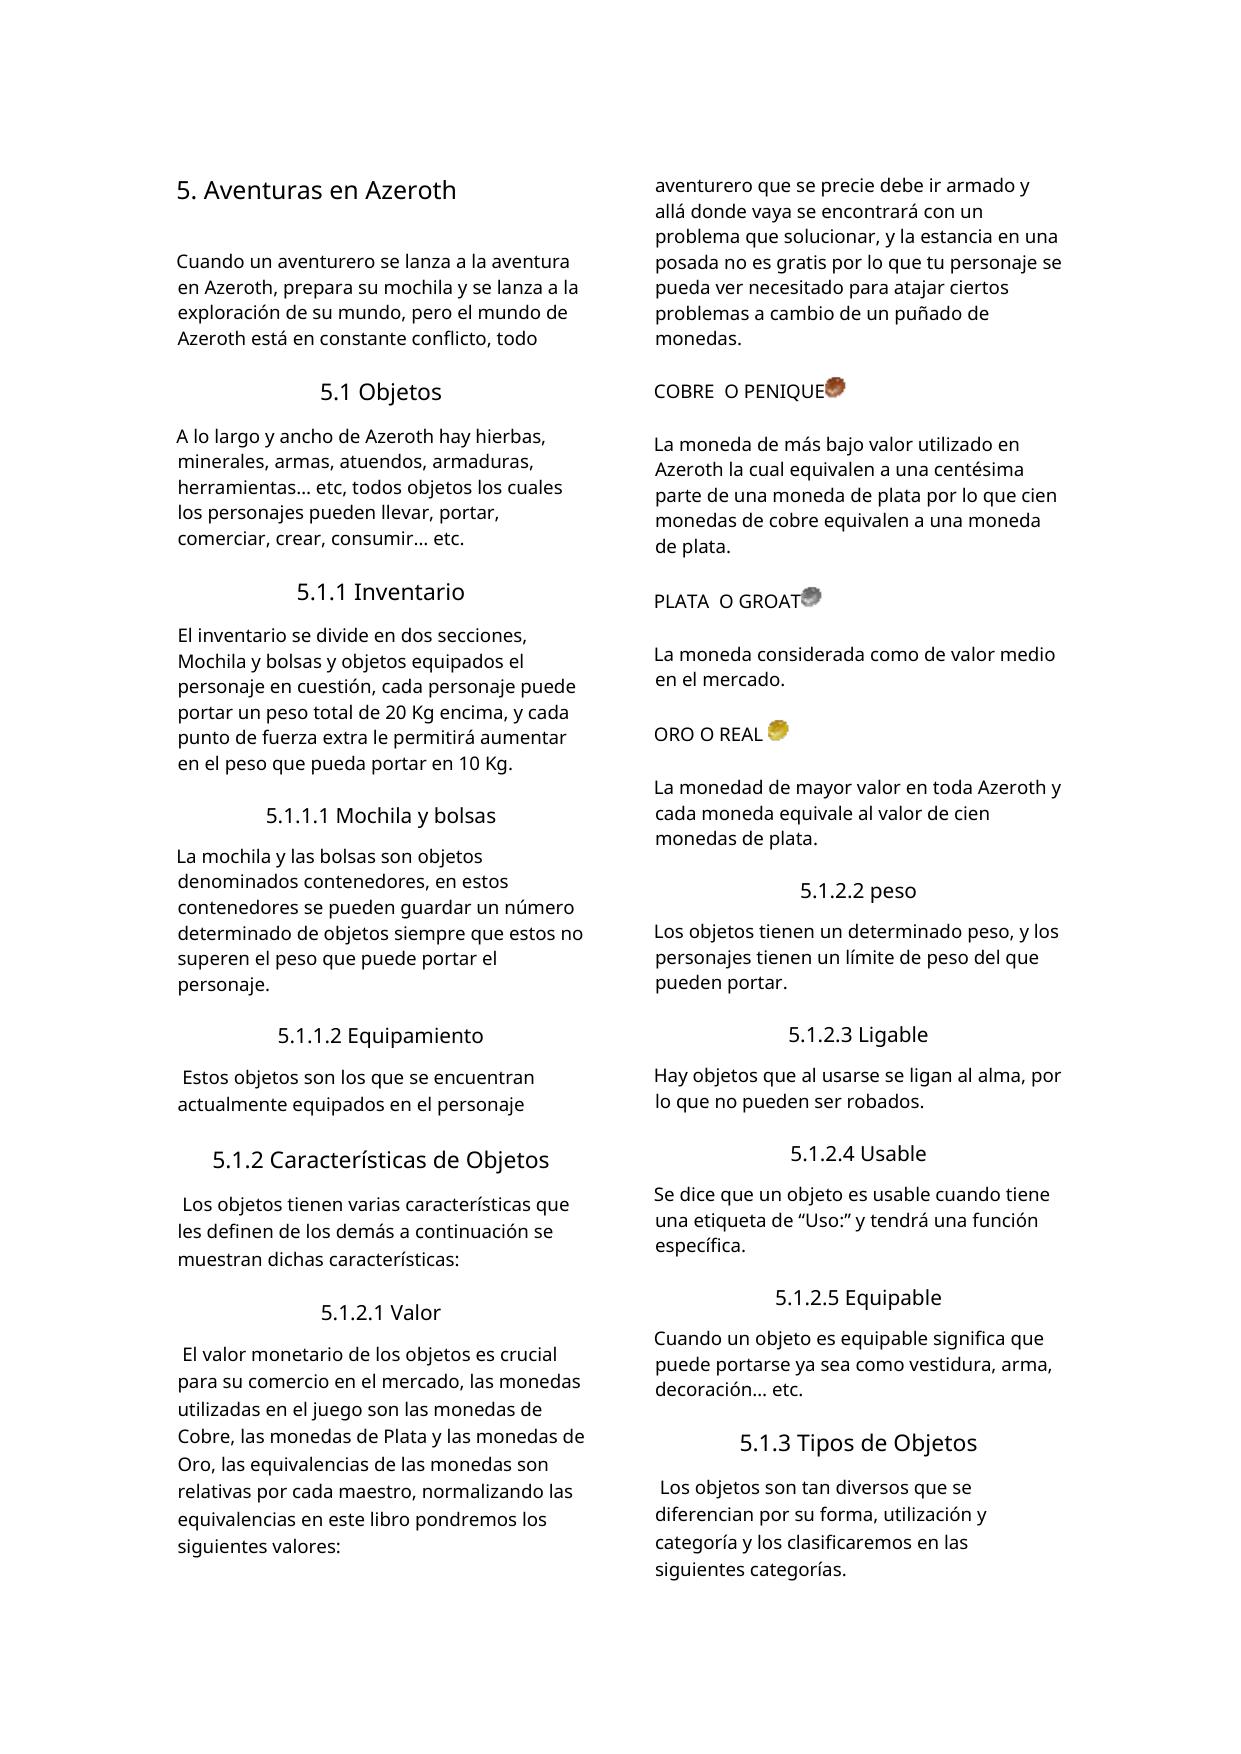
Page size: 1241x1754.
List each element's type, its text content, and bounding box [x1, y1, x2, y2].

text Los objetos tienen varias características que les definen de los demás a continuación se muestran dichas características: [177, 1191, 585, 1271]
text Se dice que un objeto es usable cuando tiene una etiqueta de “Uso:” y tendrá una función específica. [654, 1181, 1063, 1258]
subtitle 5.1.3 Tipos de Objetos [654, 1427, 1063, 1458]
subtitle 5.1.2.3 Ligable [654, 1020, 1063, 1048]
subtitle 5. Aventuras en Azeroth [176, 173, 586, 207]
subtitle 5.1.2.1 Valor [176, 1298, 585, 1327]
text Cuando un aventurero se lanza a la aventura en Azeroth, prepara su mochila y se lanza a la exploración de su mundo, pero el mundo de Azeroth está en constante conflicto, todo aventurero que se precie debe ir armado y allá donde vaya se encontrará con un problema que solucionar, y la estancia en una posada no es gratis por lo que tu personaje se pueda ver necesitado para atajar ciertos problemas a cambio de un puñado de monedas. [176, 249, 586, 351]
text COBRE O PENIQUE [654, 376, 1063, 404]
text Los objetos tienen un determinado peso, y los personajes tienen un límite de peso del que pueden portar. [654, 918, 1063, 995]
text La mochila y las bolsas son objetos denominados contenedores, en estos contenedores se pueden guardar un número determinado de objetos siempre que estos no superen el peso que puede portar el personaje. [176, 843, 585, 996]
subtitle 5.1.2.4 Usable [654, 1139, 1063, 1167]
subtitle 5.1.2 Características de Objetos [176, 1144, 585, 1175]
text Hay objetos que al usarse se ligan al alma, por lo que no pueden ser robados. [654, 1063, 1063, 1114]
subtitle 5.1.1 Inventario [176, 576, 585, 607]
text El inventario se divide en dos secciones, Mochila y bolsas y objetos equipados el personaje en cuestión, cada personaje puede portar un peso total de 20 Kg encima, y cada punto de fuerza extra le permitirá aumentar en el peso que pueda portar en 10 Kg. [177, 623, 585, 776]
text El valor monetario de los objetos es crucial para su comercio en el mercado, las monedas utilizadas en el juego son las monedas de Cobre, las monedas de Plata y las monedas de Oro, las equivalencias de las monedas son relativas por cada maestro, normalizando las equivalencias en este libro pondremos los siguientes valores: [177, 1341, 585, 1559]
text La moneda considerada como de valor medio en el mercado. [654, 641, 1063, 692]
text Cuando un objeto es equipable significa que puede portarse ya sea como vestidura, arma, decoración… etc. [654, 1326, 1063, 1402]
text Los objetos son tan diversos que se diferencian por su forma, utilización y categoría y los clasificaremos en las siguientes categorías. [655, 1474, 1063, 1582]
subtitle 5.1.1.1 Mochila y bolsas [176, 801, 585, 829]
picture [801, 586, 823, 608]
text A lo largo y ancho de Azeroth hay hierbas, minerales, armas, atuendos, armaduras, herramientas… etc, todos objetos los cuales los personajes pueden llevar, portar, comerciar, crear, consumir… etc. [176, 423, 585, 551]
picture [825, 376, 847, 399]
text Estos objetos son los que se encuentran actualmente equipados en el personaje [177, 1064, 585, 1117]
subtitle 5.1.1.2 Equipamiento [176, 1021, 585, 1050]
subtitle 5.1 Objetos [176, 376, 585, 407]
text Cuando un aventurero se lanza a la aventura en Azeroth, prepara su mochila y se lanza a la exploración de su mundo, pero el mundo de Azeroth está en constante conflicto, todo aventurero que se precie debe ir armado y allá donde vaya se encontrará con un problema que solucionar, y la estancia en una posada no es gratis por lo que tu personaje se pueda ver necesitado para atajar ciertos problemas a cambio de un puñado de monedas. [654, 173, 1063, 351]
text PLATA O GROAT [654, 586, 1063, 613]
subtitle 5.1.2.2 peso [654, 876, 1063, 904]
picture [767, 719, 790, 742]
text ORO O REAL [654, 719, 1063, 747]
text La moneda de más bajo valor utilizado en Azeroth la cual equivalen a una centésima parte de una moneda de plata por lo que cien monedas de cobre equivalen a una moneda de plata. [654, 431, 1063, 559]
text La monedad de mayor valor en toda Azeroth y cada moneda equivale al valor de cien monedas de plata. [654, 774, 1063, 851]
subtitle 5.1.2.5 Equipable [654, 1283, 1063, 1311]
